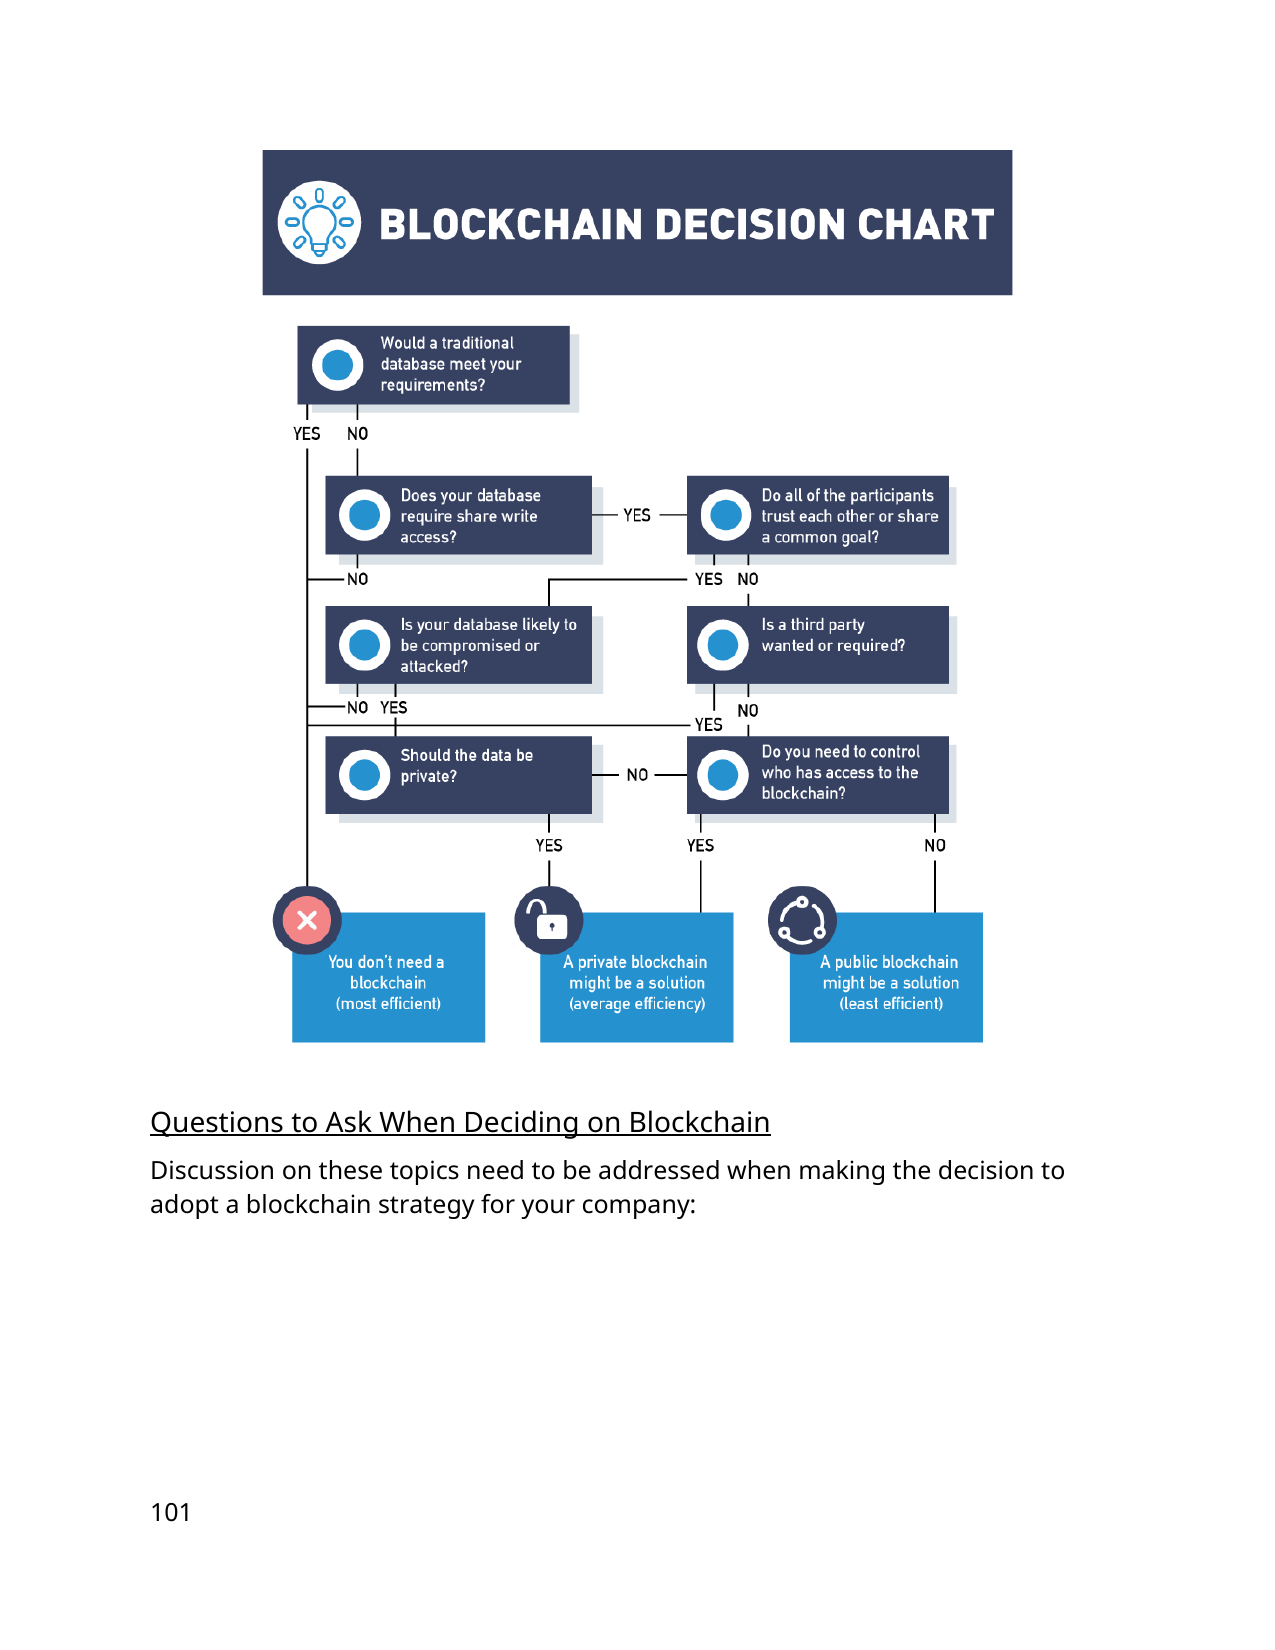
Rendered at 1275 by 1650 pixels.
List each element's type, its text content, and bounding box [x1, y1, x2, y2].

picture [262, 150, 1013, 1090]
subtitle Questions to Ask When Deciding on Blockchain [150, 1102, 1125, 1140]
text Discussion on these topics need to be addressed when making the decision to adopt a blockchain strategy for your company: [697, 1153, 1125, 1221]
